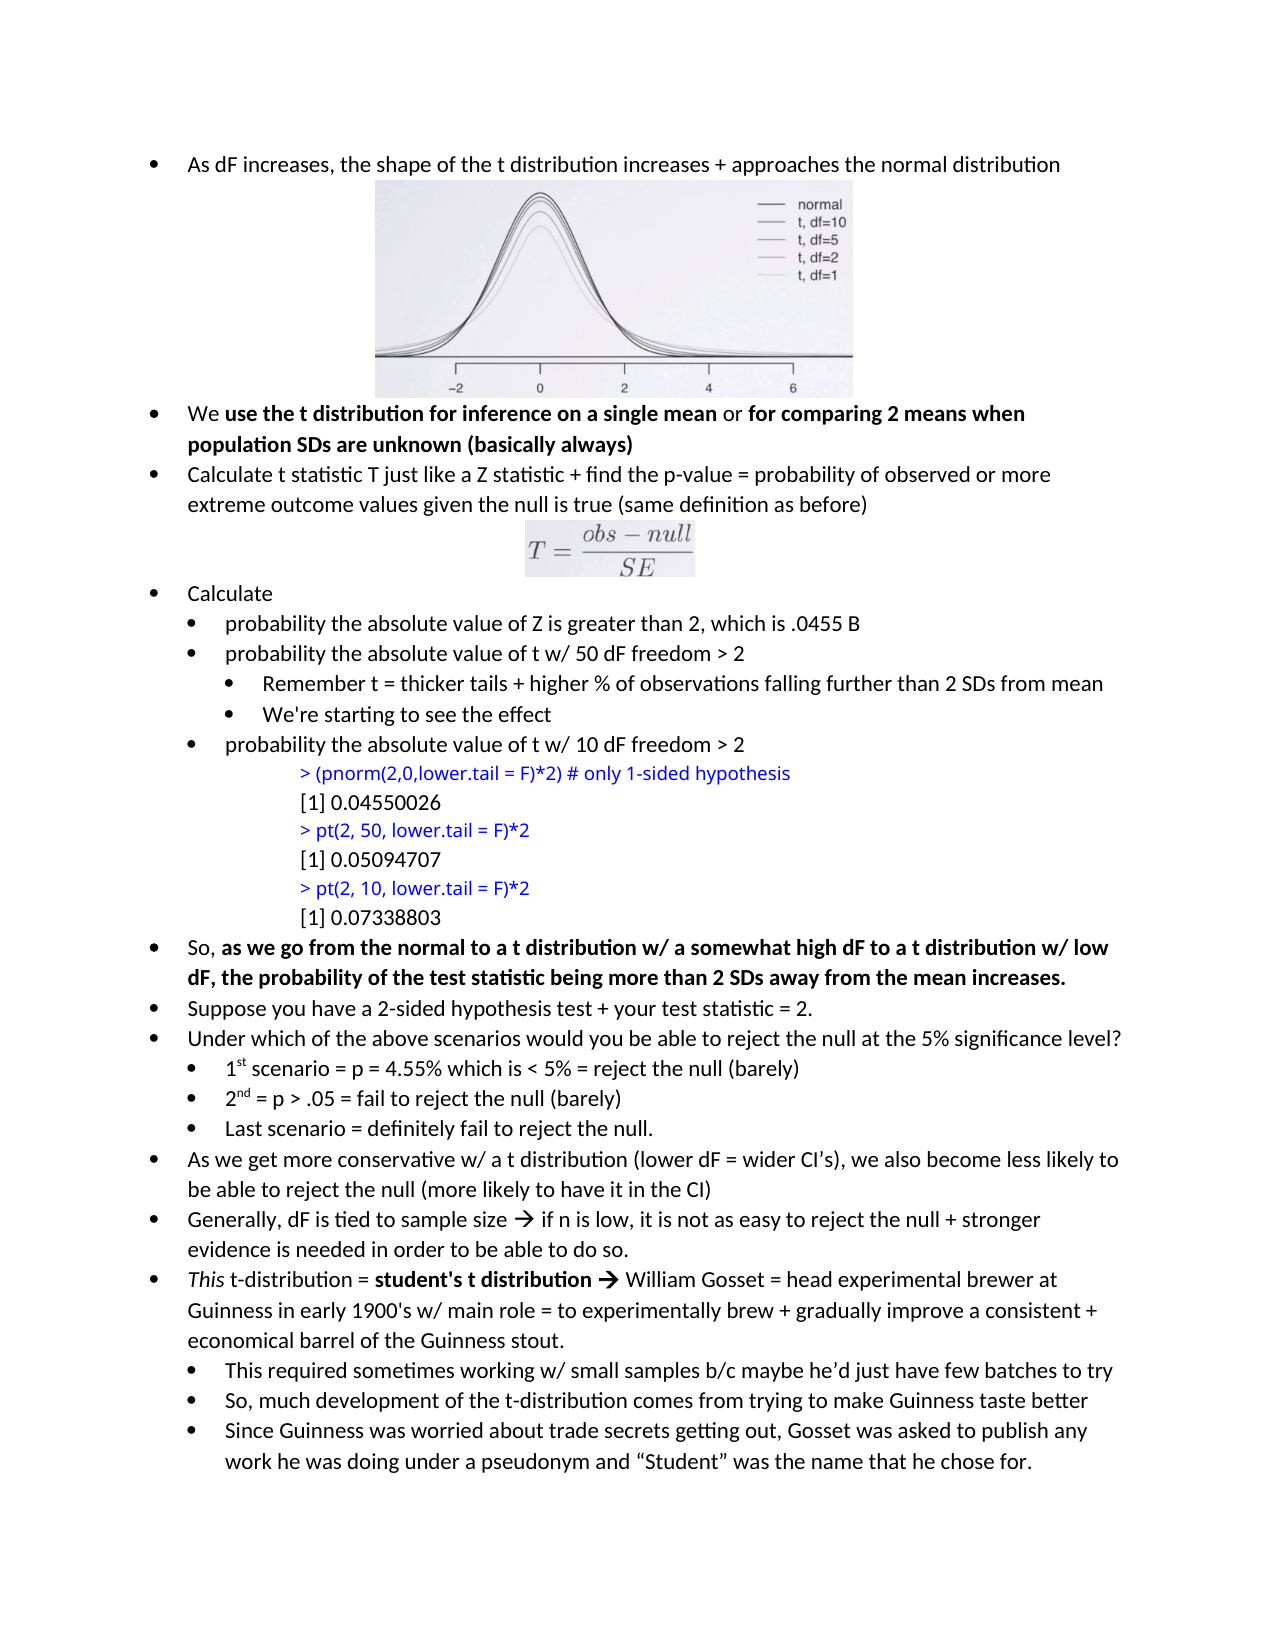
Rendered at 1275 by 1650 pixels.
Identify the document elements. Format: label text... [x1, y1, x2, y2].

list We're starting to see the effect [225, 700, 1125, 728]
list Under which of the above scenarios would you be able to reject the null at the 5% significance level? [150, 1024, 1125, 1052]
list So, as we go from the normal to a t distribution w/ a somewhat high dF to a t distribution w/ low dF, the probability of the test statistic being more than 2 SDs away from the mean increases. [150, 933, 1125, 991]
list Calculate [150, 579, 1125, 607]
list Calculate t statistic T just like a Z statistic + find the p-value = probability of observed or more extreme outcome values given the null is true (same definition as before) [150, 460, 1125, 518]
list As we get more conservative w/ a t distribution (lower dF = wider CI’s), we also become less likely to be able to reject the null (more likely to have it in the CI) [150, 1145, 1125, 1203]
list 1st scenario = p = 4.55% which is < 5% = reject the null (barely) [187, 1054, 1125, 1082]
list probability the absolute value of Z is greater than 2, which is .0455 B [187, 609, 1125, 637]
list We use the t distribution for inference on a single mean or for comparing 2 means when population SDs are unknown (basically always) [150, 399, 1125, 458]
list [1] 0.04550026 [300, 788, 1125, 816]
list This t-distribution = student's t distribution William Gosset = head experimental brewer at Guinness in early 1900's w/ main role = to experimentally brew + gradually improve a consistent + economical barrel of the Guinness stout. [150, 1266, 1125, 1354]
list probability the absolute value of t w/ 50 dF freedom > 2 [187, 639, 1125, 667]
list Generally, dF is tied to sample size if n is low, it is not as easy to reject the null + stronger evidence is needed in order to be able to do so. [150, 1205, 1125, 1263]
list Last scenario = definitely fail to reject the null. [187, 1114, 1125, 1142]
list > pt(2, 10, lower.tail = F)*2 [300, 876, 1125, 901]
list As dF increases, the shape of the t distribution increases + approaches the normal distribution [150, 150, 1125, 178]
list Since Guinness was worried about trade secrets getting out, Gosset was asked to publish any work he was doing under a pseudonym and “Student” was the name that he chose for. [187, 1417, 1125, 1475]
picture [525, 520, 696, 577]
list > pt(2, 50, lower.tail = F)*2 [300, 818, 1125, 843]
list So, much development of the t-distribution comes from trying to make Guinness taste better [187, 1386, 1125, 1414]
list > (pnorm(2,0,lower.tail = F)*2) # only 1-sided hypothesis [300, 760, 1125, 786]
list [1] 0.07338803 [300, 903, 1125, 931]
list probability the absolute value of t w/ 10 dF freedom > 2 [187, 730, 1125, 758]
list Suppose you have a 2-sided hypothesis test + your test statistic = 2. [150, 994, 1125, 1022]
list [1] 0.05094707 [300, 845, 1125, 873]
list Remember t = thicker tails + higher % of observations falling further than 2 SDs from mean [225, 669, 1125, 697]
picture [375, 180, 854, 398]
list This required sometimes working w/ small samples b/c maybe he’d just have few batches to try [187, 1356, 1125, 1384]
list 2nd = p > .05 = fail to reject the null (barely) [187, 1084, 1125, 1112]
